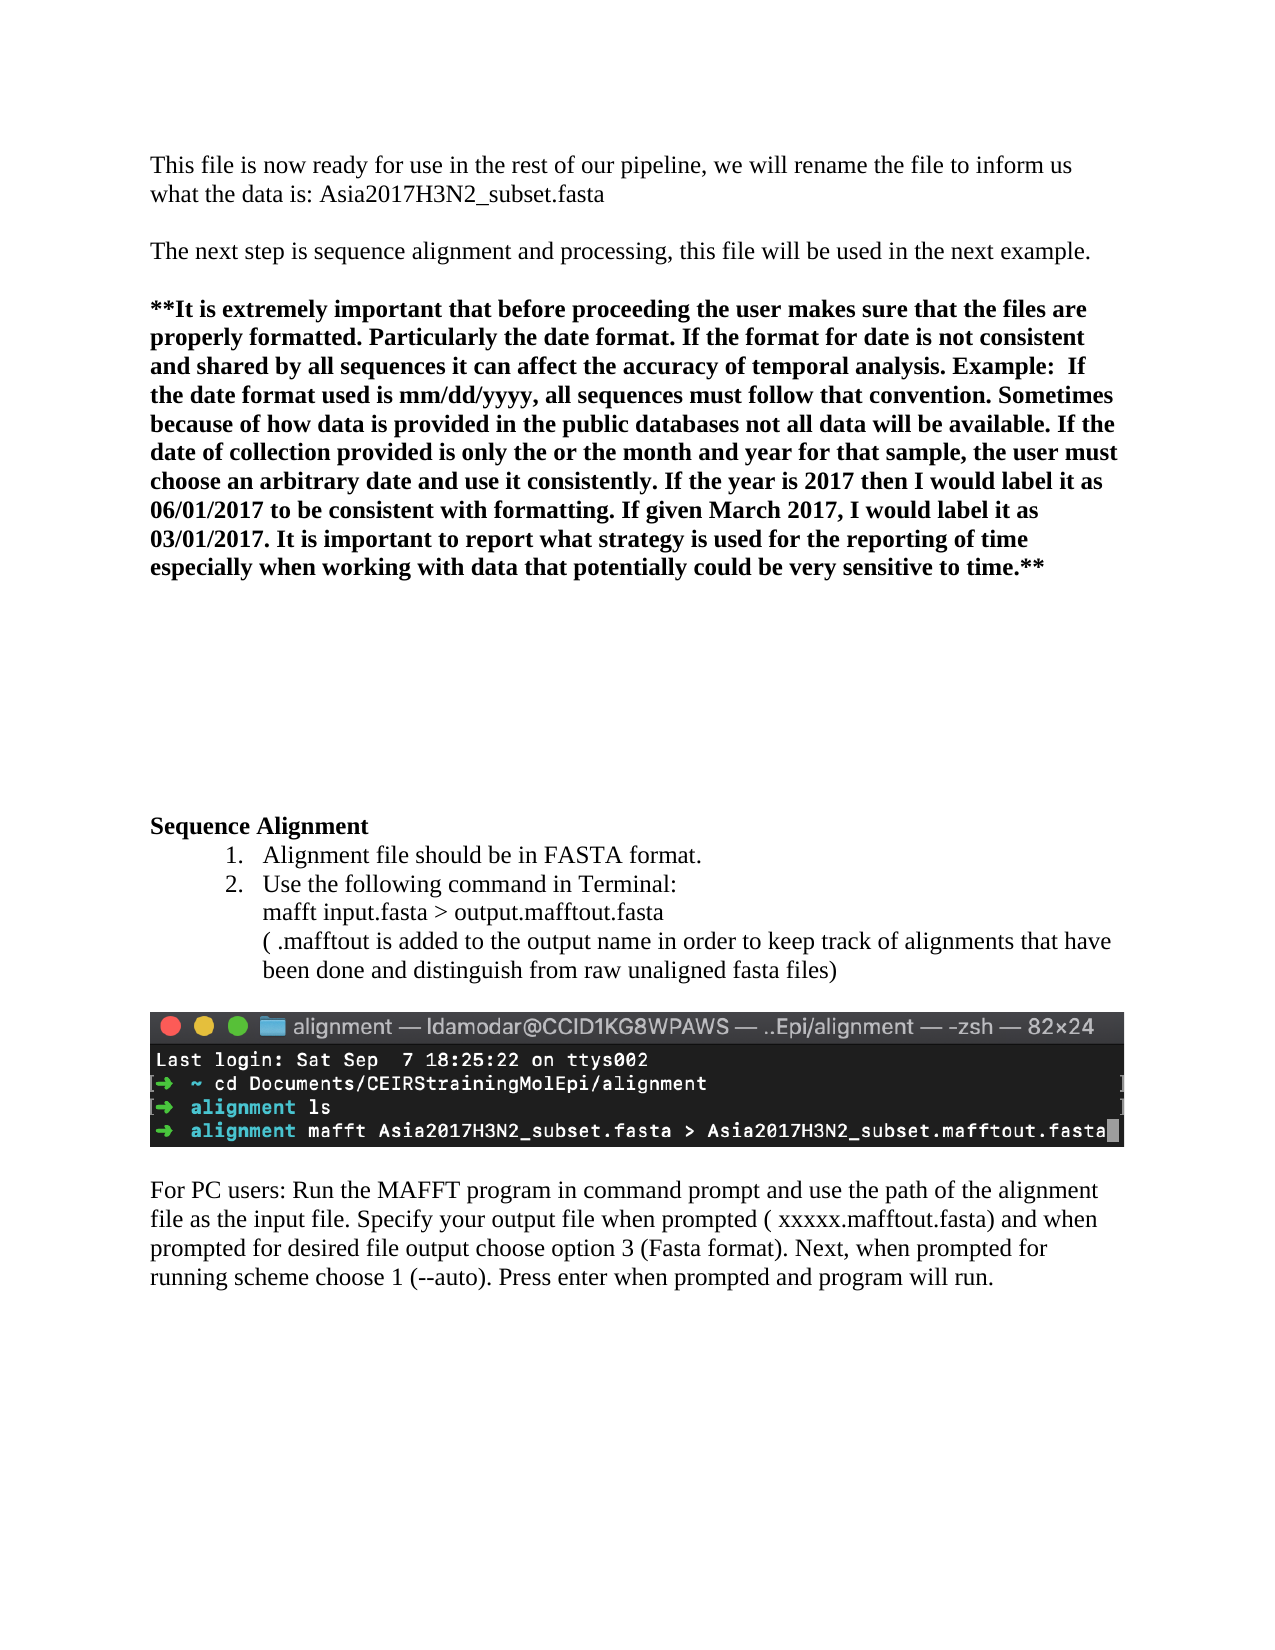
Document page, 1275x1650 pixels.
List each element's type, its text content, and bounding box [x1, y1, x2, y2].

text mafft input.fasta > output.mafftout.fasta [262, 897, 1125, 926]
text The next step is sequence alignment and processing, this file will be used in the next example. [150, 236, 1125, 265]
text **It is extremely important that before proceeding the user makes sure that the files are properly formatted. Particularly the date format. If the format for date is not consistent and shared by all sequences it can affect the accuracy of temporal analysis. Example: If the date format used is mm/dd/yyyy, all sequences must follow that convention. Sometimes because of how data is provided in the public databases not all data will be available. If the date of collection provided is only the or the month and year for that sample, the user must choose an arbitrary date and use it consistently. If the year is 2017 then I would label it as 06/01/2017 to be consistent with formatting. If given March 2017, I would label it as 03/01/2017. It is important to report what strategy is used for the reporting of time especially when working with data that potentially could be very sensitive to time.** [150, 294, 1125, 581]
picture [150, 1012, 1125, 1147]
list Alignment file should be in FASTA format. [225, 840, 1125, 869]
text ( .mafftout is added to the output name in order to keep track of alignments that have been done and distinguish from raw unaligned fasta files) [262, 926, 1125, 984]
list Use the following command in Terminal: [225, 869, 1125, 897]
text This file is now ready for use in the rest of our pipeline, we will rename the file to inform us what the data is: Asia2017H3N2_subset.fasta [150, 150, 1125, 207]
text For PC users: Run the MAFFT program in command prompt and use the path of the alignment file as the input file. Specify your output file when prompted ( xxxxx.mafftout.fasta) and when prompted for desired file output choose option 3 (Fasta format). Next, when prompted for running scheme choose 1 (--auto). Press enter when prompted and program will run. [150, 1175, 1125, 1290]
text Sequence Alignment [150, 811, 1125, 840]
